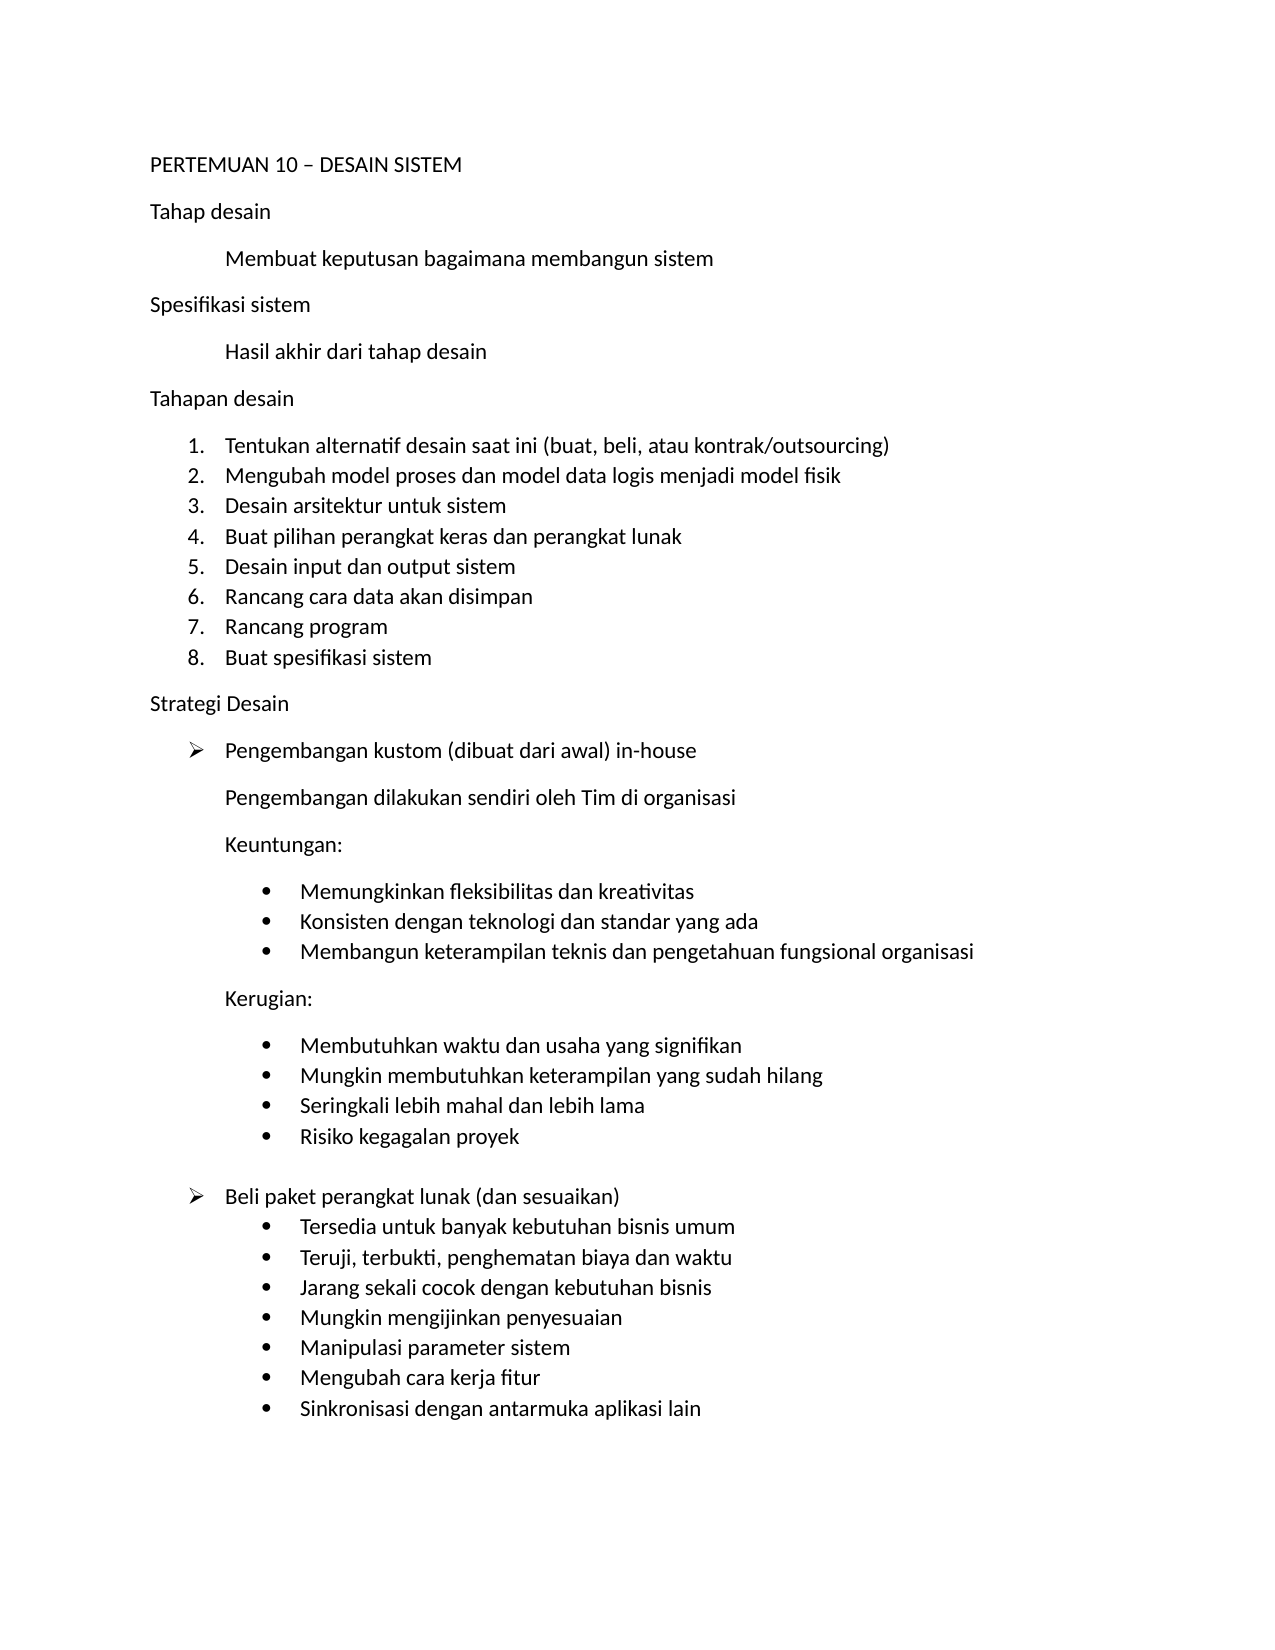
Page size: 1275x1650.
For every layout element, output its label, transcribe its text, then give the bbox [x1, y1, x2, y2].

list Konsisten dengan teknologi dan standar yang ada [262, 907, 1125, 935]
list Rancang cara data akan disimpan [187, 582, 1125, 610]
list Mengubah model proses dan model data logis menjadi model fisik [187, 461, 1125, 489]
list Buat pilihan perangkat keras dan perangkat lunak [187, 522, 1125, 550]
list Rancang program [187, 612, 1125, 641]
list Memungkinkan fleksibilitas dan kreativitas [262, 877, 1125, 905]
list Membangun keterampilan teknis dan pengetahuan fungsional organisasi [262, 937, 1125, 966]
list Seringkali lebih mahal dan lebih lama [262, 1092, 1125, 1120]
text Spesifikasi sistem [150, 291, 1125, 319]
list Teruji, terbukti, penghematan biaya dan waktu [262, 1243, 1125, 1271]
text Tahap desain [150, 197, 1125, 225]
text Keuntungan: [150, 830, 1125, 858]
list Buat spesifikasi sistem [187, 643, 1125, 671]
list Sinkronisasi dengan antarmuka aplikasi lain [262, 1394, 1125, 1422]
list Tersedia untuk banyak kebutuhan bisnis umum [262, 1212, 1125, 1241]
list Desain arsitektur untuk sistem [187, 492, 1125, 520]
list Jarang sekali cocok dengan kebutuhan bisnis [262, 1273, 1125, 1301]
text Tahapan desain [150, 384, 1125, 412]
list Mungkin mengijinkan penyesuaian [262, 1303, 1125, 1331]
text Strategi Desain [150, 689, 1125, 718]
list Pengembangan kustom (dibuat dari awal) in-house [187, 736, 1125, 764]
text Hasil akhir dari tahap desain [150, 337, 1125, 366]
list Desain input dan output sistem [187, 552, 1125, 580]
list Manipulasi parameter sistem [262, 1333, 1125, 1361]
text PERTEMUAN 10 – DESAIN SISTEM [150, 150, 1125, 178]
list Beli paket perangkat lunak (dan sesuaikan) [187, 1182, 1125, 1210]
text Kerugian: [150, 984, 1125, 1012]
list Mungkin membutuhkan keterampilan yang sudah hilang [262, 1061, 1125, 1089]
list Membutuhkan waktu dan usaha yang signifikan [262, 1031, 1125, 1059]
text Pengembangan dilakukan sendiri oleh Tim di organisasi [150, 783, 1125, 811]
list Mengubah cara kerja fitur [262, 1363, 1125, 1392]
list Tentukan alternatif desain saat ini (buat, beli, atau kontrak/outsourcing) [187, 431, 1125, 459]
list Risiko kegagalan proyek [262, 1122, 1125, 1150]
text Membuat keputusan bagaimana membangun sistem [150, 244, 1125, 272]
